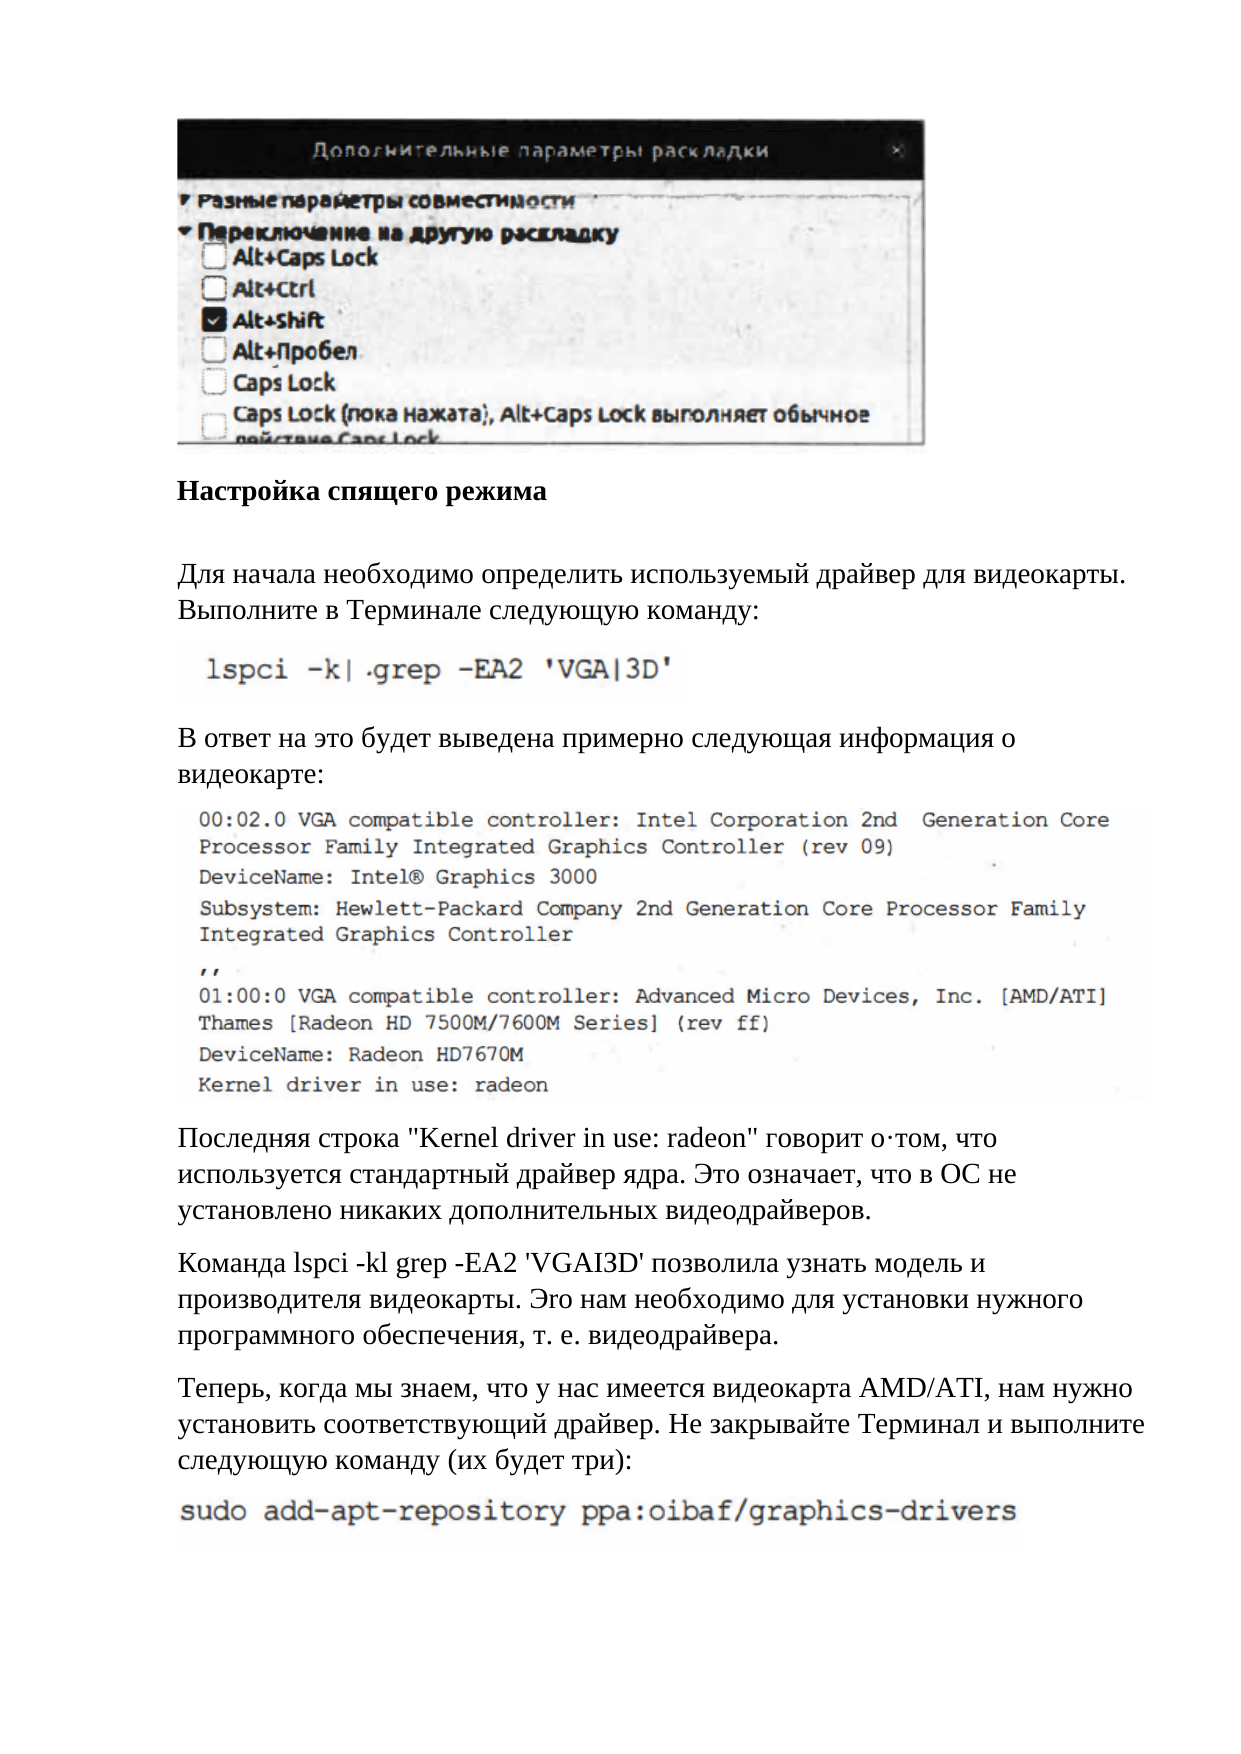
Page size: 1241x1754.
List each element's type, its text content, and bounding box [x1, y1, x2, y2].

picture [177, 644, 687, 701]
text Для начала необходимо определить используемый драйвер для видеокарты. Выполните в Терминале следующую команду: [177, 556, 1152, 625]
subtitle Настройка спящего режима [177, 473, 1152, 506]
picture [177, 808, 1152, 1101]
picture [177, 118, 926, 454]
text Команда lspci -kl grep -ЕА2 'VGAIЗD' позволила узнать модель и производителя видеокарты. Эrо нам необходимо для установки нужного программного обеспечения, т. е. видеодрайвера. [177, 1245, 1152, 1351]
text Последняя строка "Kernel driver in use: radeon" говорит о·том, что используется стандартный драйвер ядра. Это означает, что в ОС не установлено никаких дополнительных видеодрайверов. [177, 1120, 1152, 1226]
text Теперь, когда мы знаем, что у нас имеется видеокарта AМD/ATI, нам нужно установить соответствующий драйвер. Не закрывайте Терминал и выполните следующую команду (их будет три): [177, 1370, 1152, 1476]
text В ответ на это будет выведена примерно следующая информация о видеокарте: [177, 720, 1152, 789]
picture [177, 1495, 1028, 1549]
